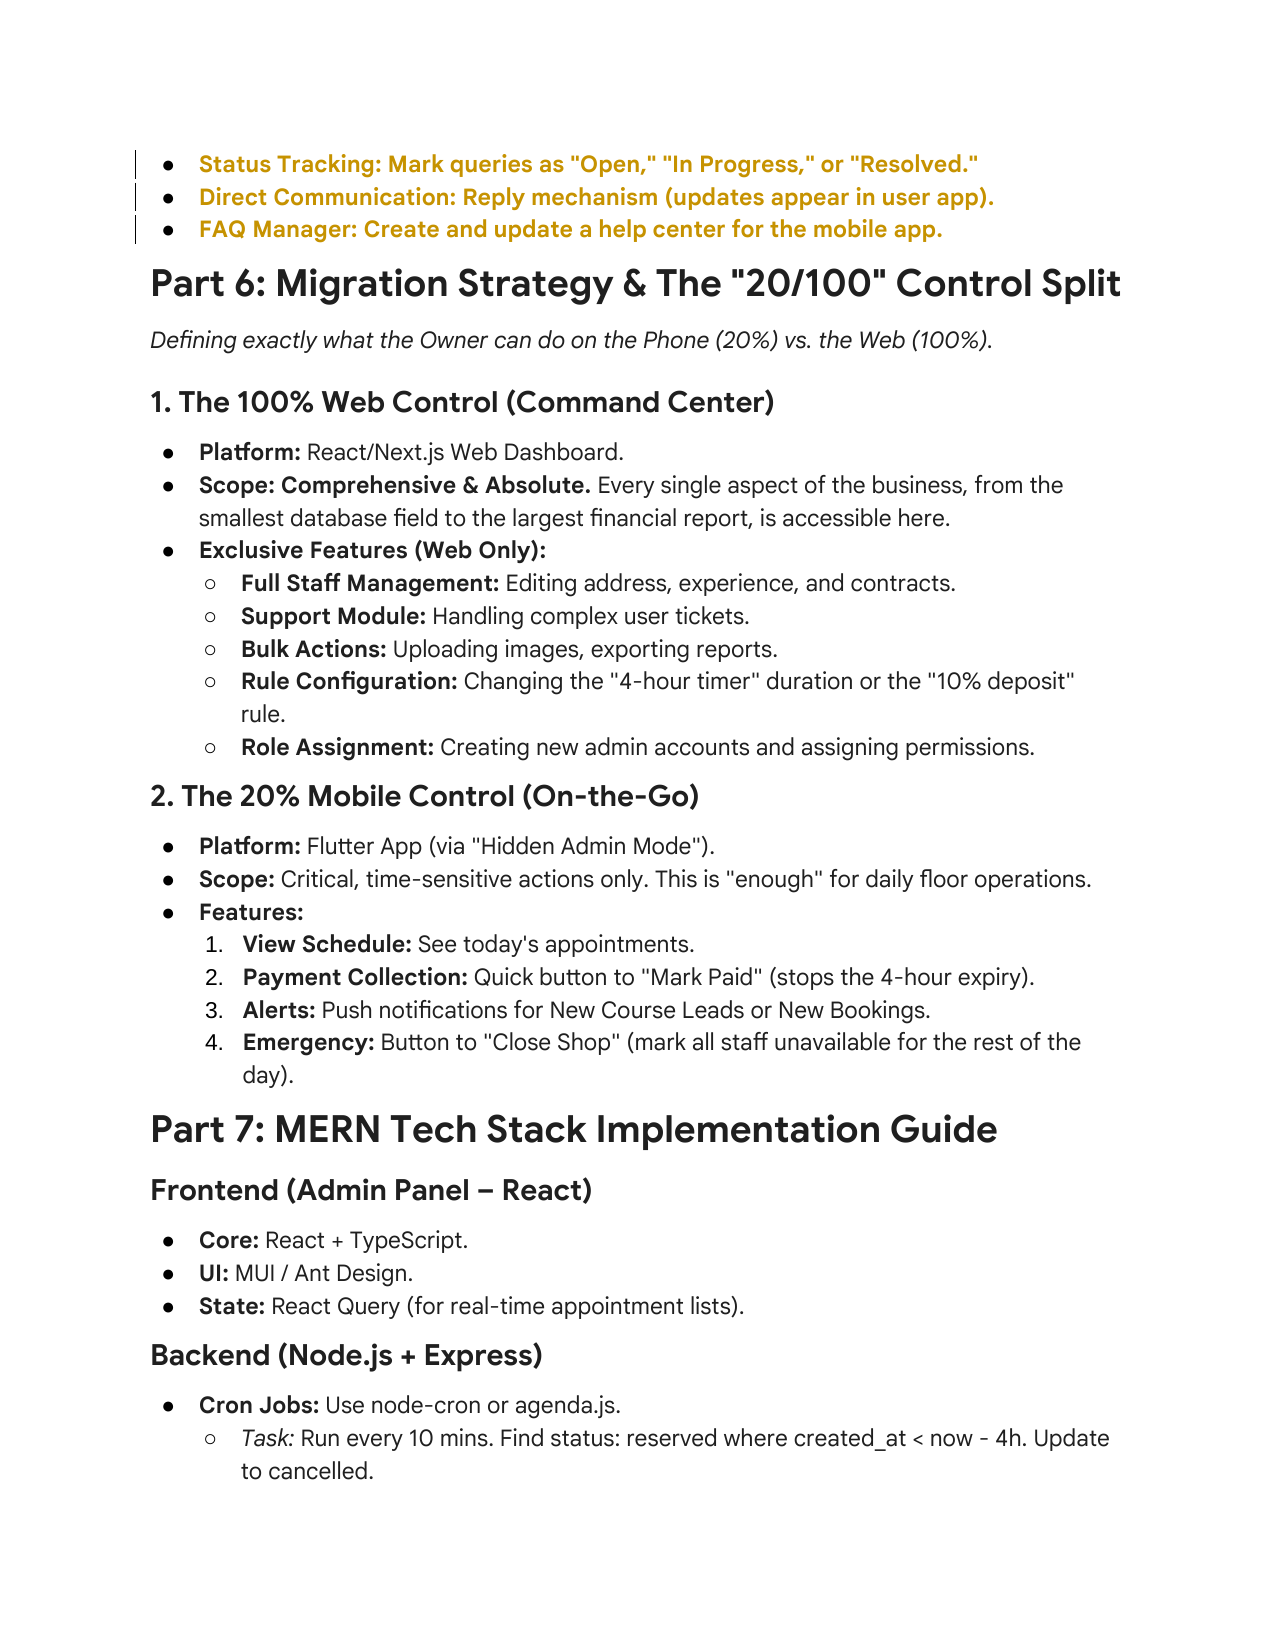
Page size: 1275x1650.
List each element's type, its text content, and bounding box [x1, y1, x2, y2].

list Platform: React/Next.js Web Dashboard. [161, 438, 1125, 467]
subtitle 1. The 100% Web Control (Command Center) [150, 384, 1125, 421]
list Alerts: Push notifications for New Course Leads or New Bookings. [205, 996, 1125, 1024]
list Exclusive Features (Web Only): [161, 537, 1125, 565]
list Emergency: Button to "Close Shop" (mark all staff unavailable for the rest of the day). [205, 1028, 1125, 1090]
list Rule Configuration: Changing the "4-hour timer" duration or the "10% deposit" rule. [203, 667, 1125, 729]
list State: React Query (for real-time appointment lists). [161, 1292, 1125, 1321]
subtitle Part 7: MERN Tech Stack Implementation Guide [150, 1106, 1125, 1153]
list Status Tracking: Mark queries as "Open," "In Progress," or "Resolved." [161, 150, 1125, 179]
list Scope: Critical, time-sensitive actions only. This is "enough" for daily floor operations. [161, 865, 1125, 894]
list Full Staff Management: Editing address, experience, and contracts. [203, 569, 1125, 598]
list FAQ Manager: Create and update a help center for the mobile app. [161, 215, 1125, 244]
list View Schedule: See today's appointments. [205, 930, 1125, 959]
list UI: MUI / Ant Design. [161, 1259, 1125, 1288]
list Platform: Flutter App (via "Hidden Admin Mode"). [161, 832, 1125, 861]
list Core: React + TypeScript. [161, 1227, 1125, 1255]
subtitle 2. The 20% Mobile Control (On-the-Go) [150, 778, 1125, 815]
list Features: [161, 898, 1125, 926]
list Cron Jobs: Use node-cron or agenda.js. [161, 1391, 1125, 1420]
list Task: Run every 10 mins. Find status: reserved where created_at < now - 4h. Update to cancelled. [203, 1424, 1125, 1486]
list Direct Communication: Reply mechanism (updates appear in user app). [161, 183, 1125, 211]
list Bulk Actions: Uploading images, exporting reports. [203, 635, 1125, 663]
subtitle Backend (Node.js + Express) [150, 1337, 1125, 1374]
list Role Assignment: Creating new admin accounts and assigning permissions. [203, 733, 1125, 762]
subtitle Part 6: Migration Strategy & The "20/100" Control Split [150, 261, 1125, 308]
text Defining exactly what the Owner can do on the Phone (20%) vs. the Web (100%). [150, 327, 1125, 355]
list Scope: Comprehensive & Absolute. Every single aspect of the business, from the smallest database field to the largest financial report, is accessible here. [161, 471, 1125, 533]
subtitle Frontend (Admin Panel – React) [150, 1172, 1125, 1209]
list Payment Collection: Quick button to "Mark Paid" (stops the 4-hour expiry). [205, 963, 1125, 992]
list Support Module: Handling complex user tickets. [203, 602, 1125, 631]
